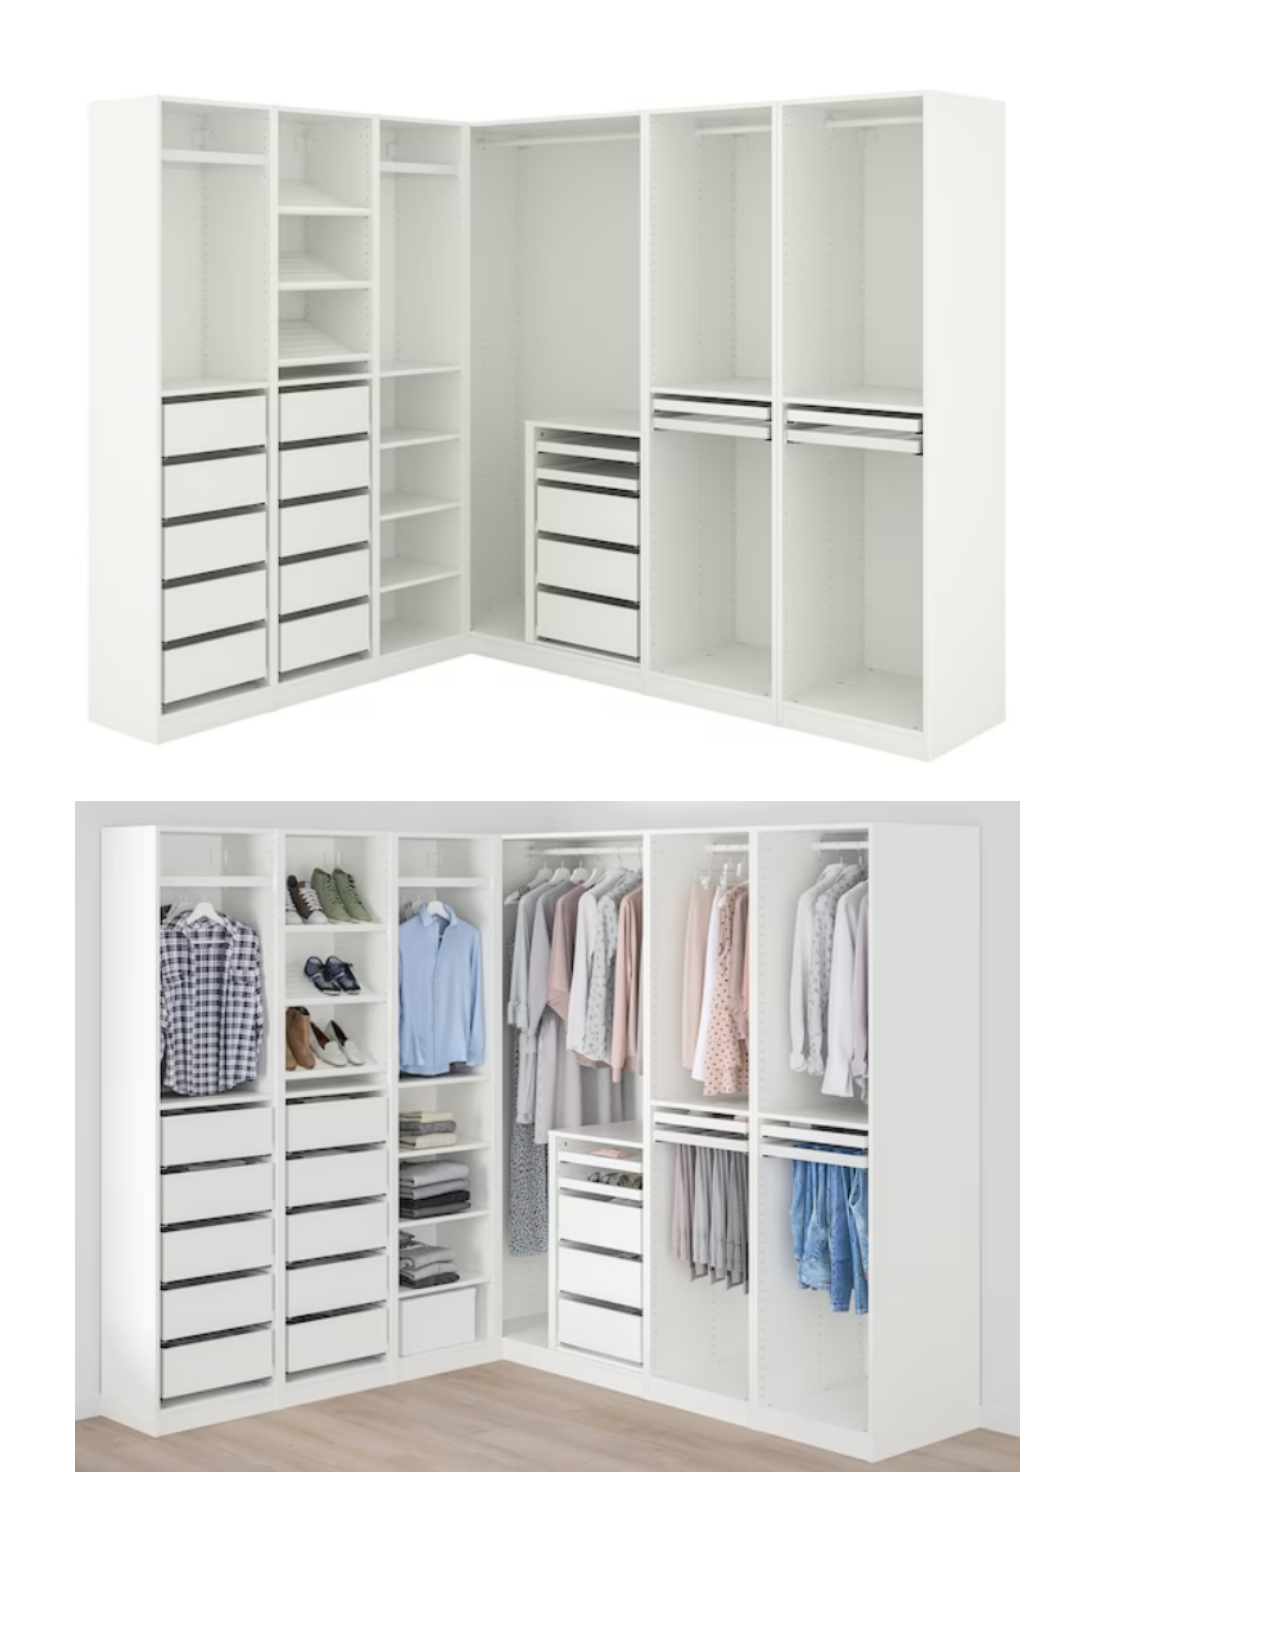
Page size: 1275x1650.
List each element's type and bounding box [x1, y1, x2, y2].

picture [75, 75, 1020, 783]
picture [75, 801, 1020, 1472]
